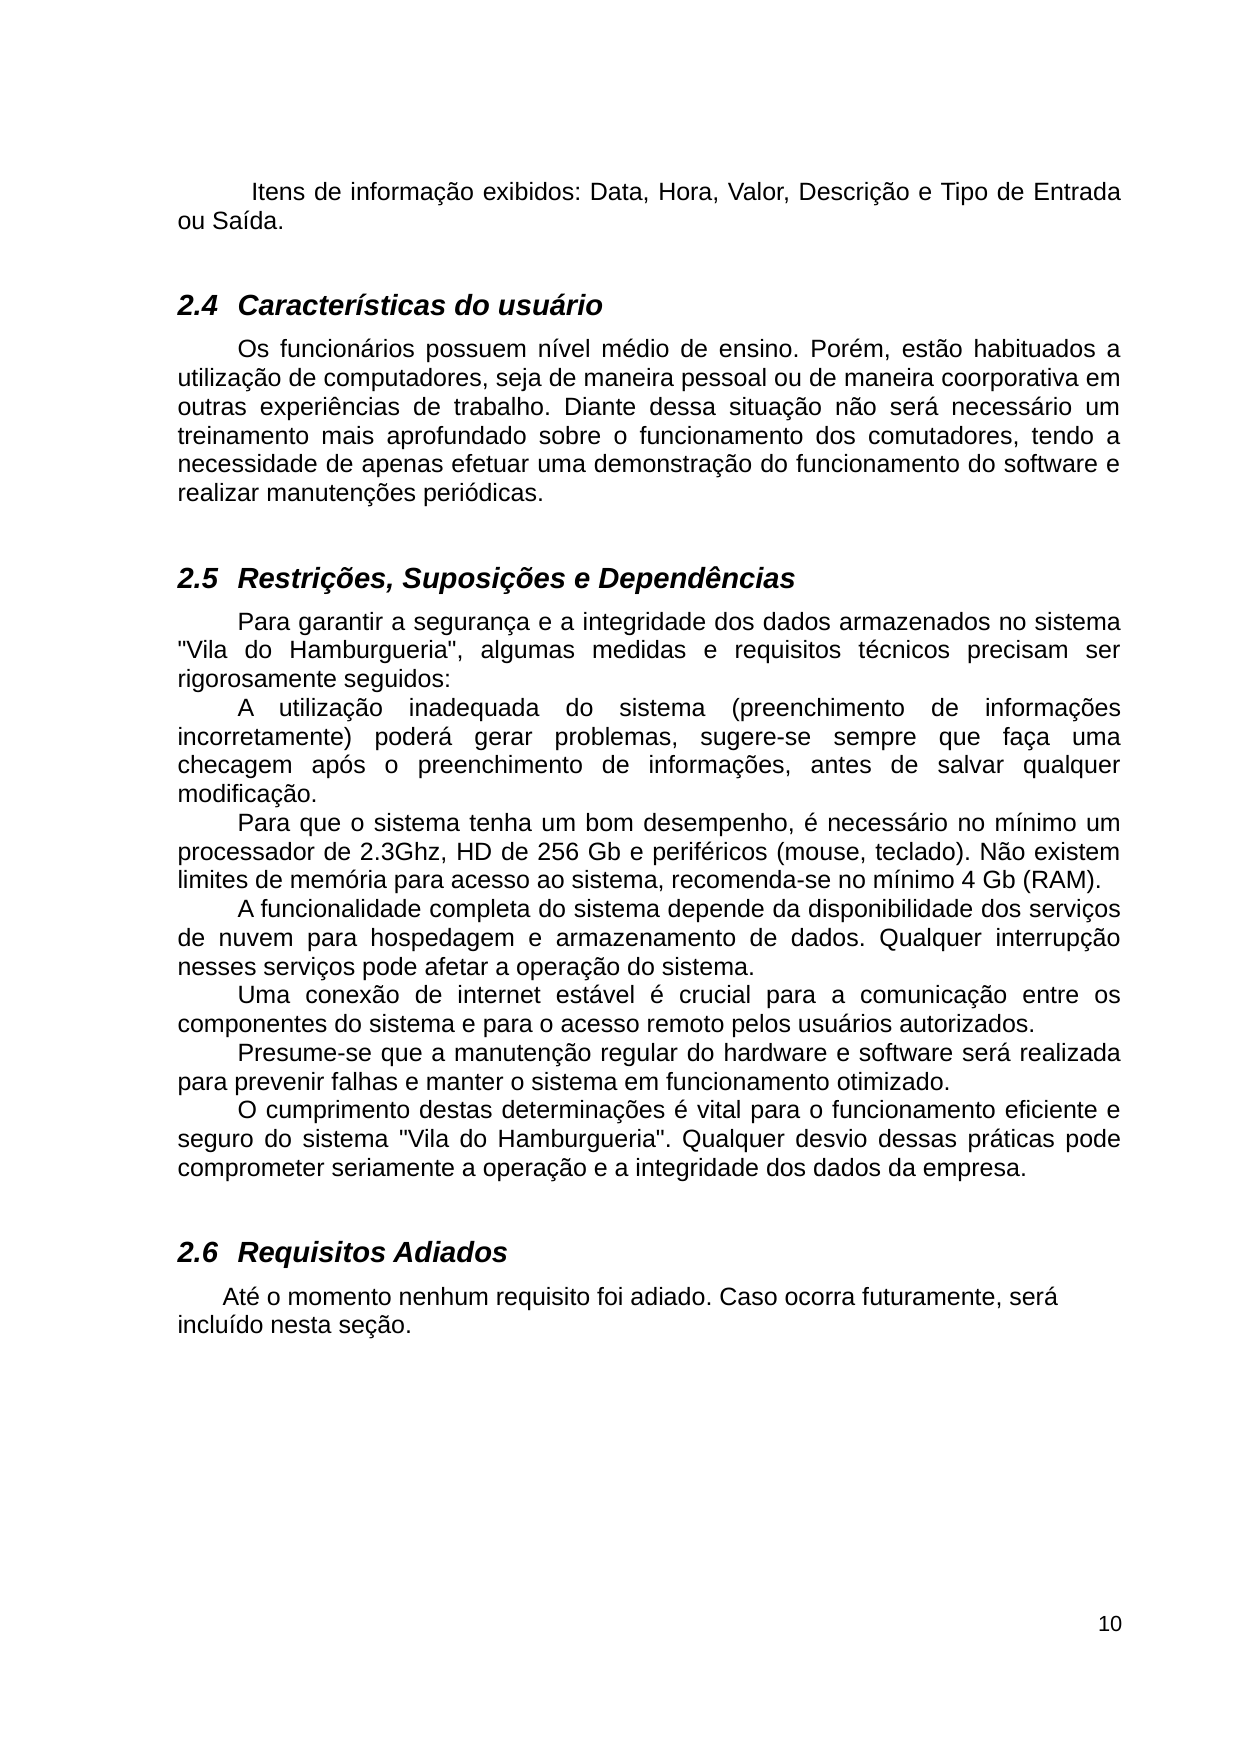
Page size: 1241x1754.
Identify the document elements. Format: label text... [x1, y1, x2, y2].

subtitle Requisitos Adiados [177, 1236, 1122, 1269]
text Itens de informação exibidos: Data, Hora, Valor, Descrição e Tipo de Entrada ou Saída. [177, 177, 1122, 235]
text Até o momento nenhum requisito foi adiado. Caso ocorra futuramente, será incluído nesta seção. [177, 1282, 1122, 1339]
text A utilização inadequada do sistema (preenchimento de informações incorretamente) poderá gerar problemas, sugere-se sempre que faça uma checagem após o preenchimento de informações, antes de salvar qualquer modificação. [177, 693, 1122, 808]
text A funcionalidade completa do sistema depende da disponibilidade dos serviços de nuvem para hospedagem e armazenamento de dados. Qualquer interrupção nesses serviços pode afetar a operação do sistema. [177, 894, 1122, 981]
text Presume-se que a manutenção regular do hardware e software será realizada para prevenir falhas e manter o sistema em funcionamento otimizado. [177, 1038, 1122, 1096]
text Os funcionários possuem nível médio de ensino. Porém, estão habituados a utilização de computadores, seja de maneira pessoal ou de maneira coorporativa em outras experiências de trabalho. Diante dessa situação não será necessário um treinamento mais aprofundado sobre o funcionamento dos comutadores, tendo a necessidade de apenas efetuar uma demonstração do funcionamento do software e realizar manutenções periódicas. [177, 334, 1122, 507]
text O cumprimento destas determinações é vital para o funcionamento eficiente e seguro do sistema "Vila do Hamburgueria". Qualquer desvio dessas práticas pode comprometer seriamente a operação e a integridade dos dados da empresa. [177, 1096, 1122, 1182]
text Para que o sistema tenha um bom desempenho, é necessário no mínimo um processador de 2.3Ghz, HD de 256 Gb e periféricos (mouse, teclado). Não existem limites de memória para acesso ao sistema, recomenda-se no mínimo 4 Gb (RAM). [177, 808, 1122, 894]
subtitle Características do usuário [177, 288, 1122, 322]
text Para garantir a segurança e a integridade dos dados armazenados no sistema "Vila do Hamburgueria", algumas medidas e requisitos técnicos precisam ser rigorosamente seguidos: [177, 607, 1122, 693]
text Uma conexão de internet estável é crucial para a comunicação entre os componentes do sistema e para o acesso remoto pelos usuários autorizados. [177, 981, 1122, 1038]
subtitle Restrições, Suposições e Dependências [177, 561, 1122, 594]
